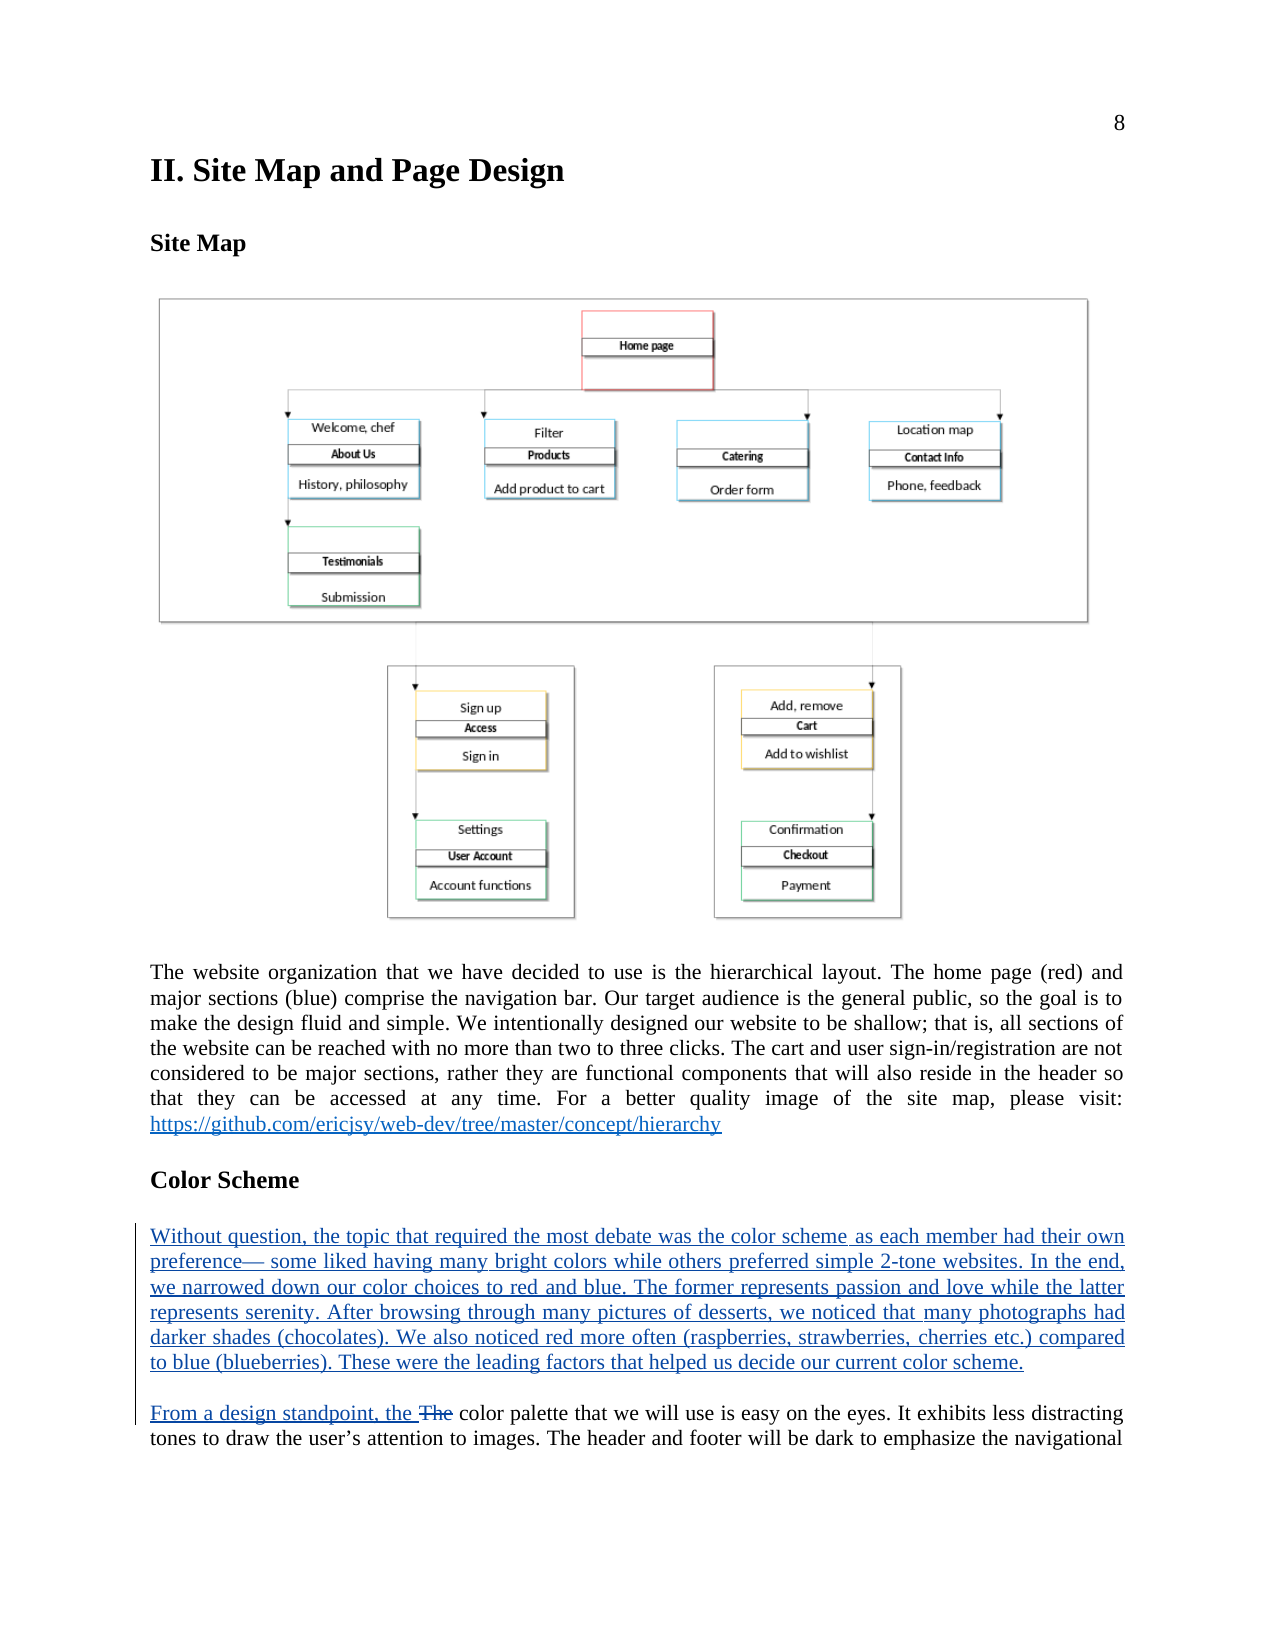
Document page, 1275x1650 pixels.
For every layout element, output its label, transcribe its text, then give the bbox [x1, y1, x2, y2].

text II. Site Map and Page Design [150, 150, 1125, 188]
subtitle Color Scheme [150, 1165, 1125, 1194]
text The website organization that we have decided to use is the hierarchical layout. The home page (red) and major sections (blue) comprise the navigation bar. Our target audience is the general public, so the goal is to make the design fluid and simple. We intentionally designed our website to be shallow; that is, all sections of the website can be reached with no more than two to three clicks. The cart and user sign-in/registration are not considered to be major sections, rather they are functional components that will also reside in the header so that they can be accessed at any time. For a better quality image of the site map, please visit: https://github.com/ericjsy/web-dev/tree/master/concept/hierarchy [150, 959, 1125, 1136]
subtitle Site Map [150, 228, 1125, 257]
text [150, 1400, 1125, 1450]
